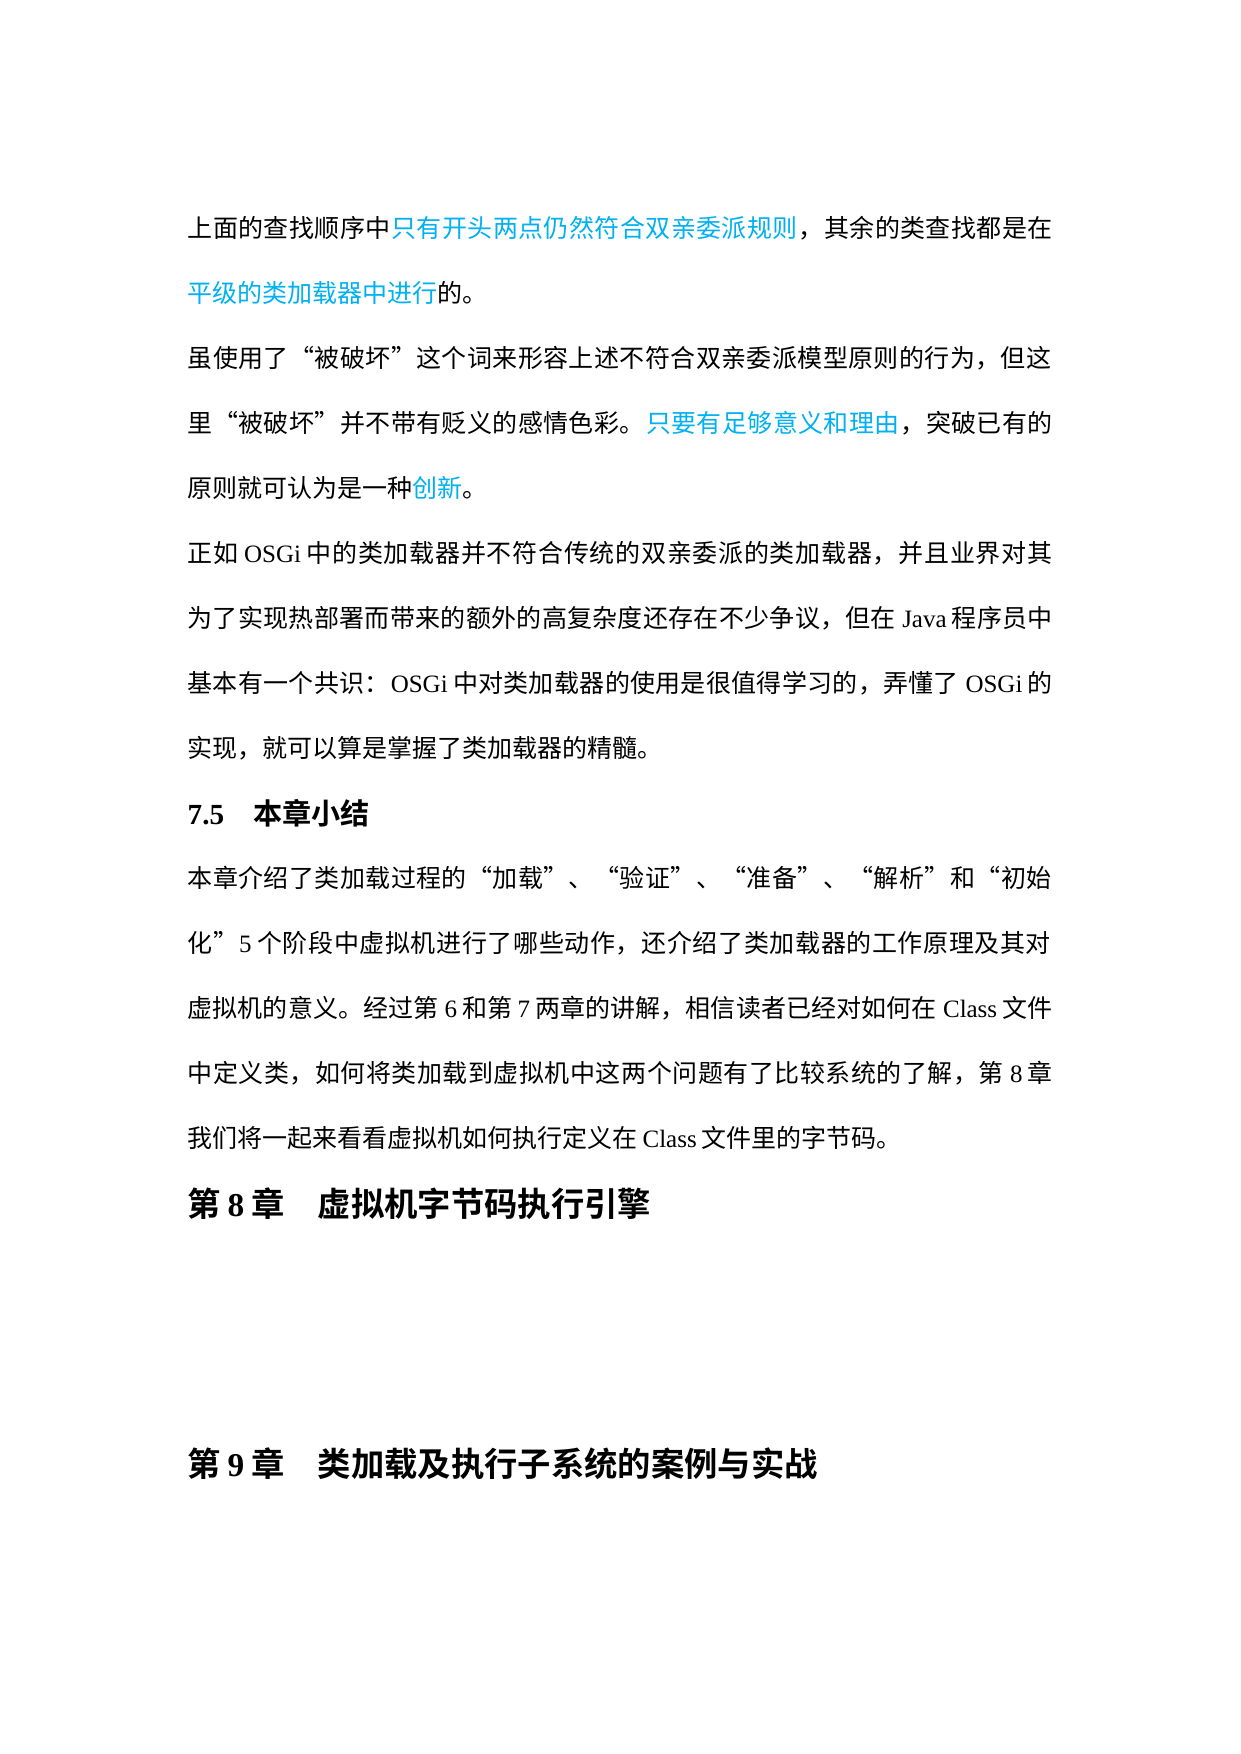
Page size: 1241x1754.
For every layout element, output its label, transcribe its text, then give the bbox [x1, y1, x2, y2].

text 第9章 类加载及执行子系统的案例与实战 [187, 1429, 1053, 1494]
text 虽使用了“被破坏”这个词来形容上述不符合双亲委派模型原则的行为，但这里“被破坏”并不带有贬义的感情色彩。只要有足够意义和理由，突破已有的原则就可认为是一种创新。 [187, 324, 1053, 519]
text 第8章 虚拟机字节码执行引擎 [187, 1169, 1053, 1234]
text 上面的查找顺序中只有开头两点仍然符合双亲委派规则，其余的类查找都是在平级的类加载器中进行的。 [187, 194, 1053, 324]
text 正如OSGi中的类加载器并不符合传统的双亲委派的类加载器，并且业界对其为了实现热部署而带来的额外的高复杂度还存在不少争议，但在Java程序员中基本有一个共识：OSGi中对类加载器的使用是很值得学习的，弄懂了OSGi的实现，就可以算是掌握了类加载器的精髓。 [187, 519, 1053, 779]
text 本章介绍了类加载过程的“加载”、“验证”、“准备”、“解析”和“初始化”5个阶段中虚拟机进行了哪些动作，还介绍了类加载器的工作原理及其对虚拟机的意义。经过第6和第7两章的讲解，相信读者已经对如何在Class文件中定义类，如何将类加载到虚拟机中这两个问题有了比较系统的了解，第8章我们将一起来看看虚拟机如何执行定义在Class文件里的字节码。 [187, 844, 1053, 1169]
text 7.5 本章小结 [187, 779, 1053, 844]
